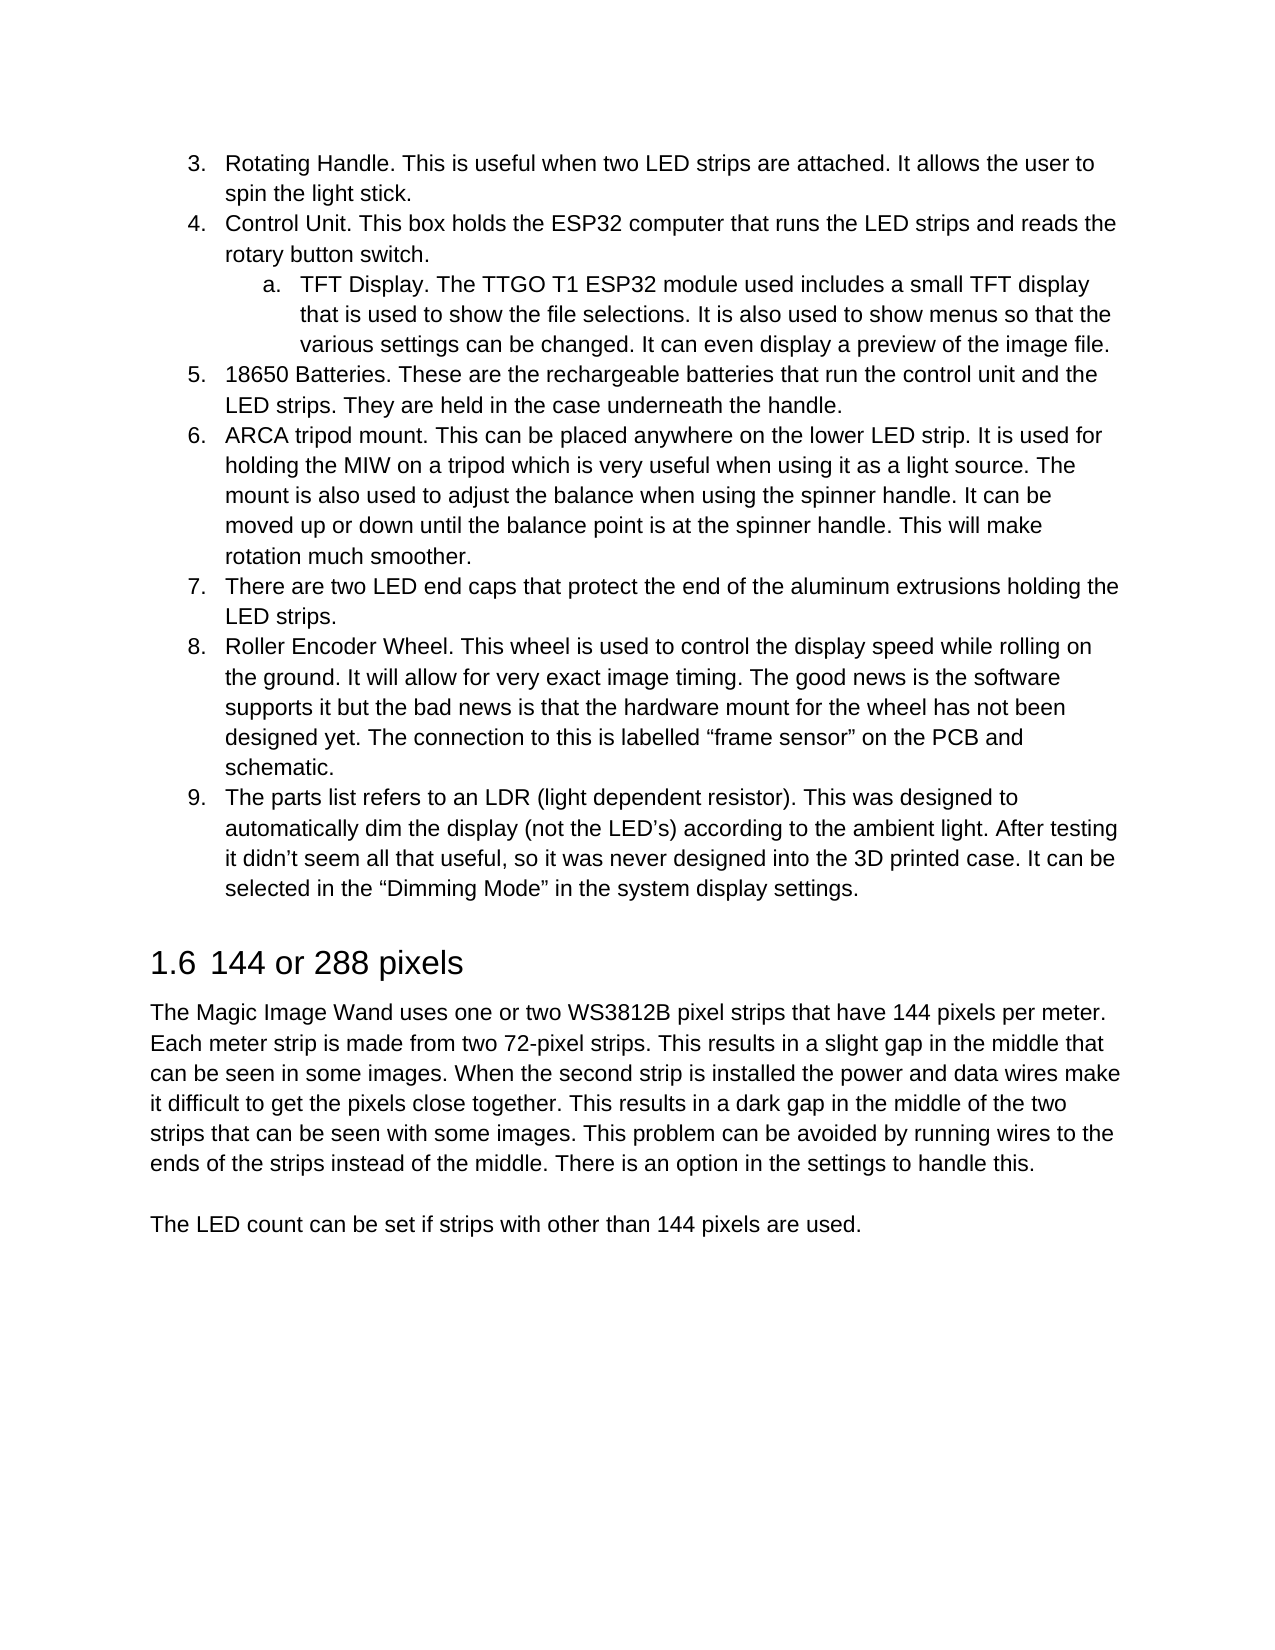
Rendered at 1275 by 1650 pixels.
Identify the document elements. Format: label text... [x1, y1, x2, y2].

list Rotating Handle. This is useful when two LED strips are attached. It allows the user to spin the light stick. [187, 150, 1125, 207]
list Control Unit. This box holds the ESP32 computer that runs the LED strips and reads the rotary button switch. [187, 210, 1125, 267]
list TFT Display. The TTGO T1 ESP32 module used includes a small TFT display that is used to show the file selections. It is also used to show menus so that the various settings can be changed. It can even display a preview of the image file. [262, 271, 1125, 358]
subtitle 144 or 288 pixels [150, 943, 1125, 981]
list There are two LED end caps that protect the end of the aluminum extrusions holding the LED strips. [187, 573, 1125, 629]
text The Magic Image Wand uses one or two WS3812B pixel strips that have 144 pixels per meter. Each meter strip is made from two 72-pixel strips. This results in a slight gap in the middle that can be seen in some images. When the second strip is installed the power and data wires make it difficult to get the pixels close together. This results in a dark gap in the middle of the two strips that can be seen with some images. This problem can be avoided by running wires to the ends of the strips instead of the middle. There is an option in the settings to handle this. [150, 999, 1125, 1177]
list ARCA tripod mount. This can be placed anywhere on the lower LED strip. It is used for holding the MIW on a tripod which is very useful when using it as a light source. The mount is also used to adjust the balance when using the spinner handle. It can be moved up or down until the balance point is at the spinner handle. This will make rotation much smoother. [187, 422, 1125, 569]
list 18650 Batteries. These are the rechargeable batteries that run the control unit and the LED strips. They are held in the case underneath the handle. [187, 361, 1125, 418]
list The parts list refers to an LDR (light dependent resistor). This was designed to automatically dim the display (not the LED’s) according to the ambient light. After testing it didn’t seem all that useful, so it was never designed into the 3D printed case. It can be selected in the “Dimming Mode” in the system display settings. [187, 784, 1125, 901]
list Roller Encoder Wheel. This wheel is used to control the display speed while rolling on the ground. It will allow for very exact image timing. The good news is the software supports it but the bad news is that the hardware mount for the wheel has not been designed yet. The connection to this is labelled “frame sensor” on the PCB and schematic. [187, 633, 1125, 781]
text The LED count can be set if strips with other than 144 pixels are used. [150, 1211, 1125, 1237]
